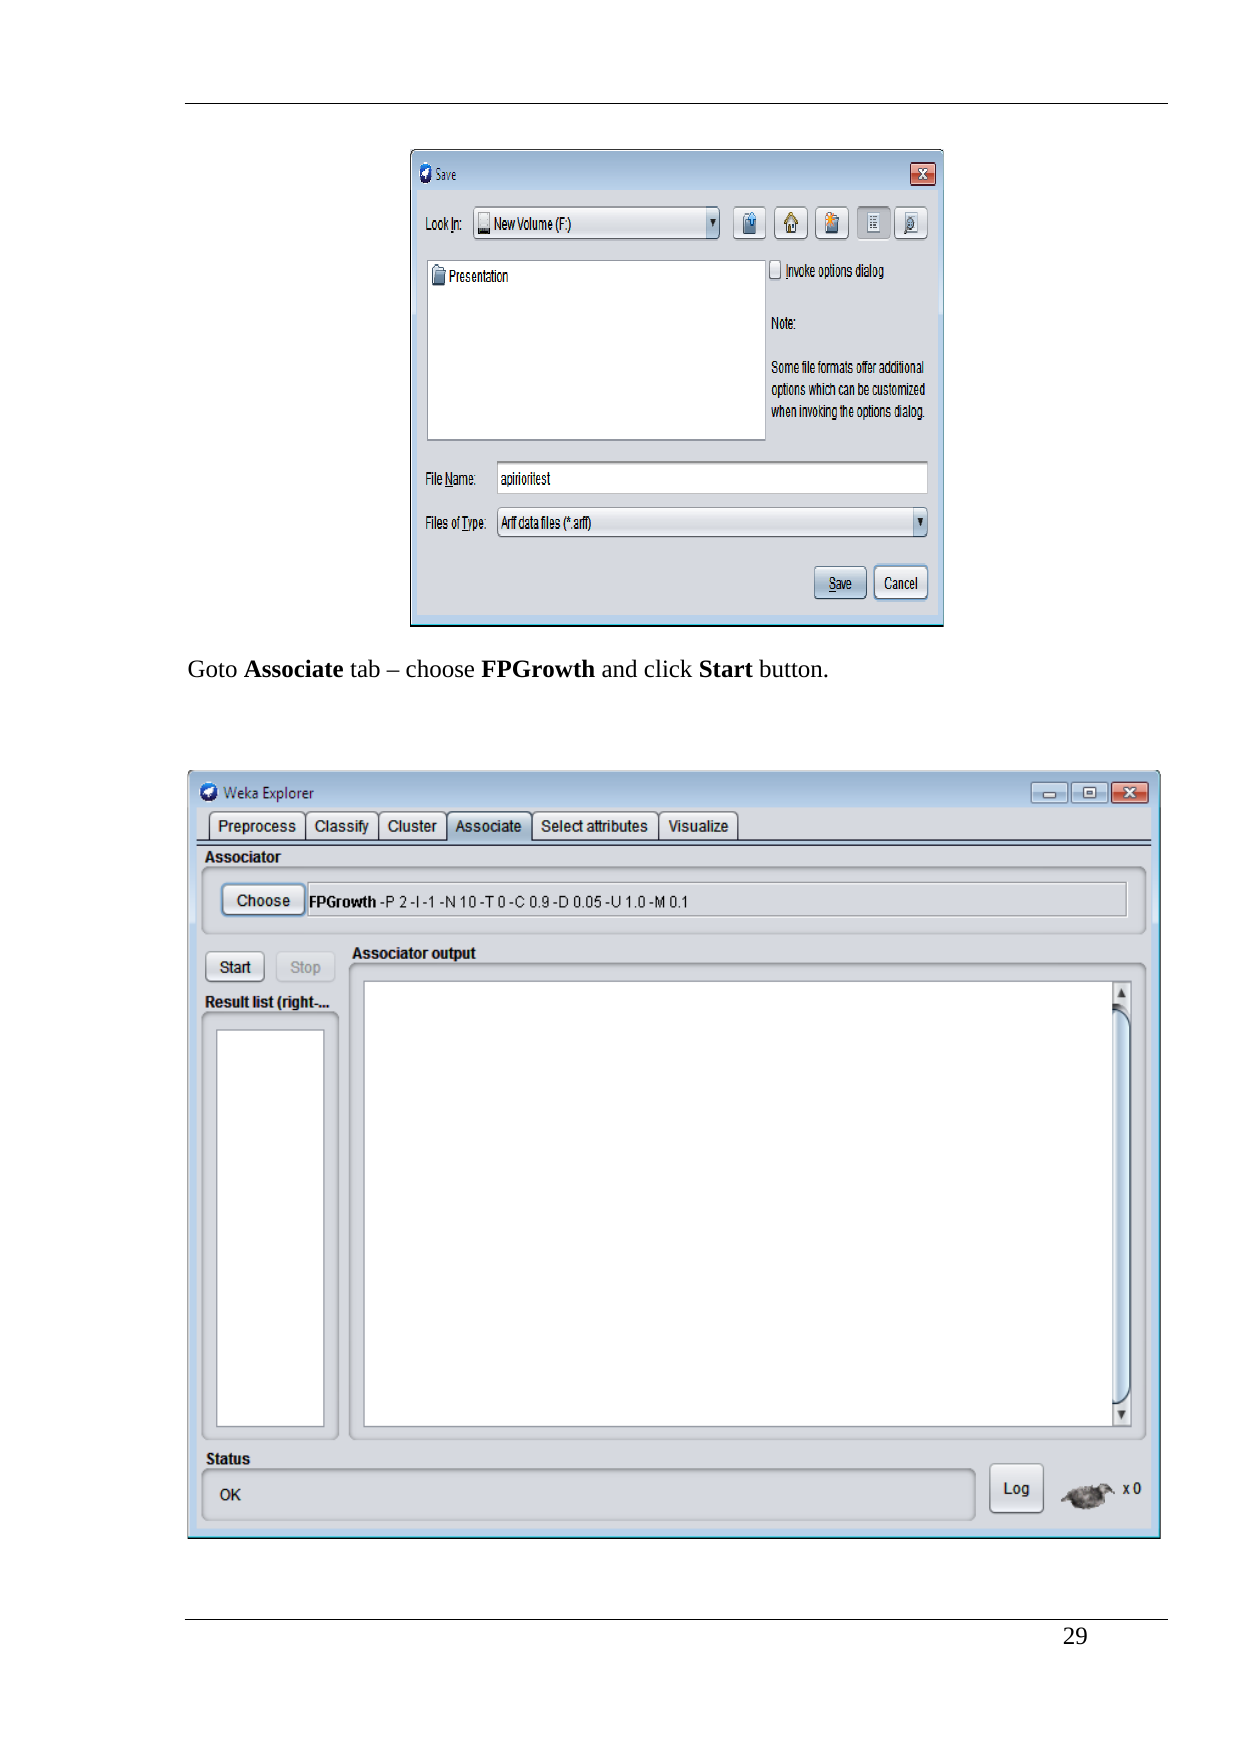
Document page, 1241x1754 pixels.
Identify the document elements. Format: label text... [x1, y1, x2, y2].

text Goto Associate tab – choose FPGrowth and click Start button. [187, 654, 1207, 683]
picture [410, 149, 944, 627]
picture [187, 770, 1161, 1539]
